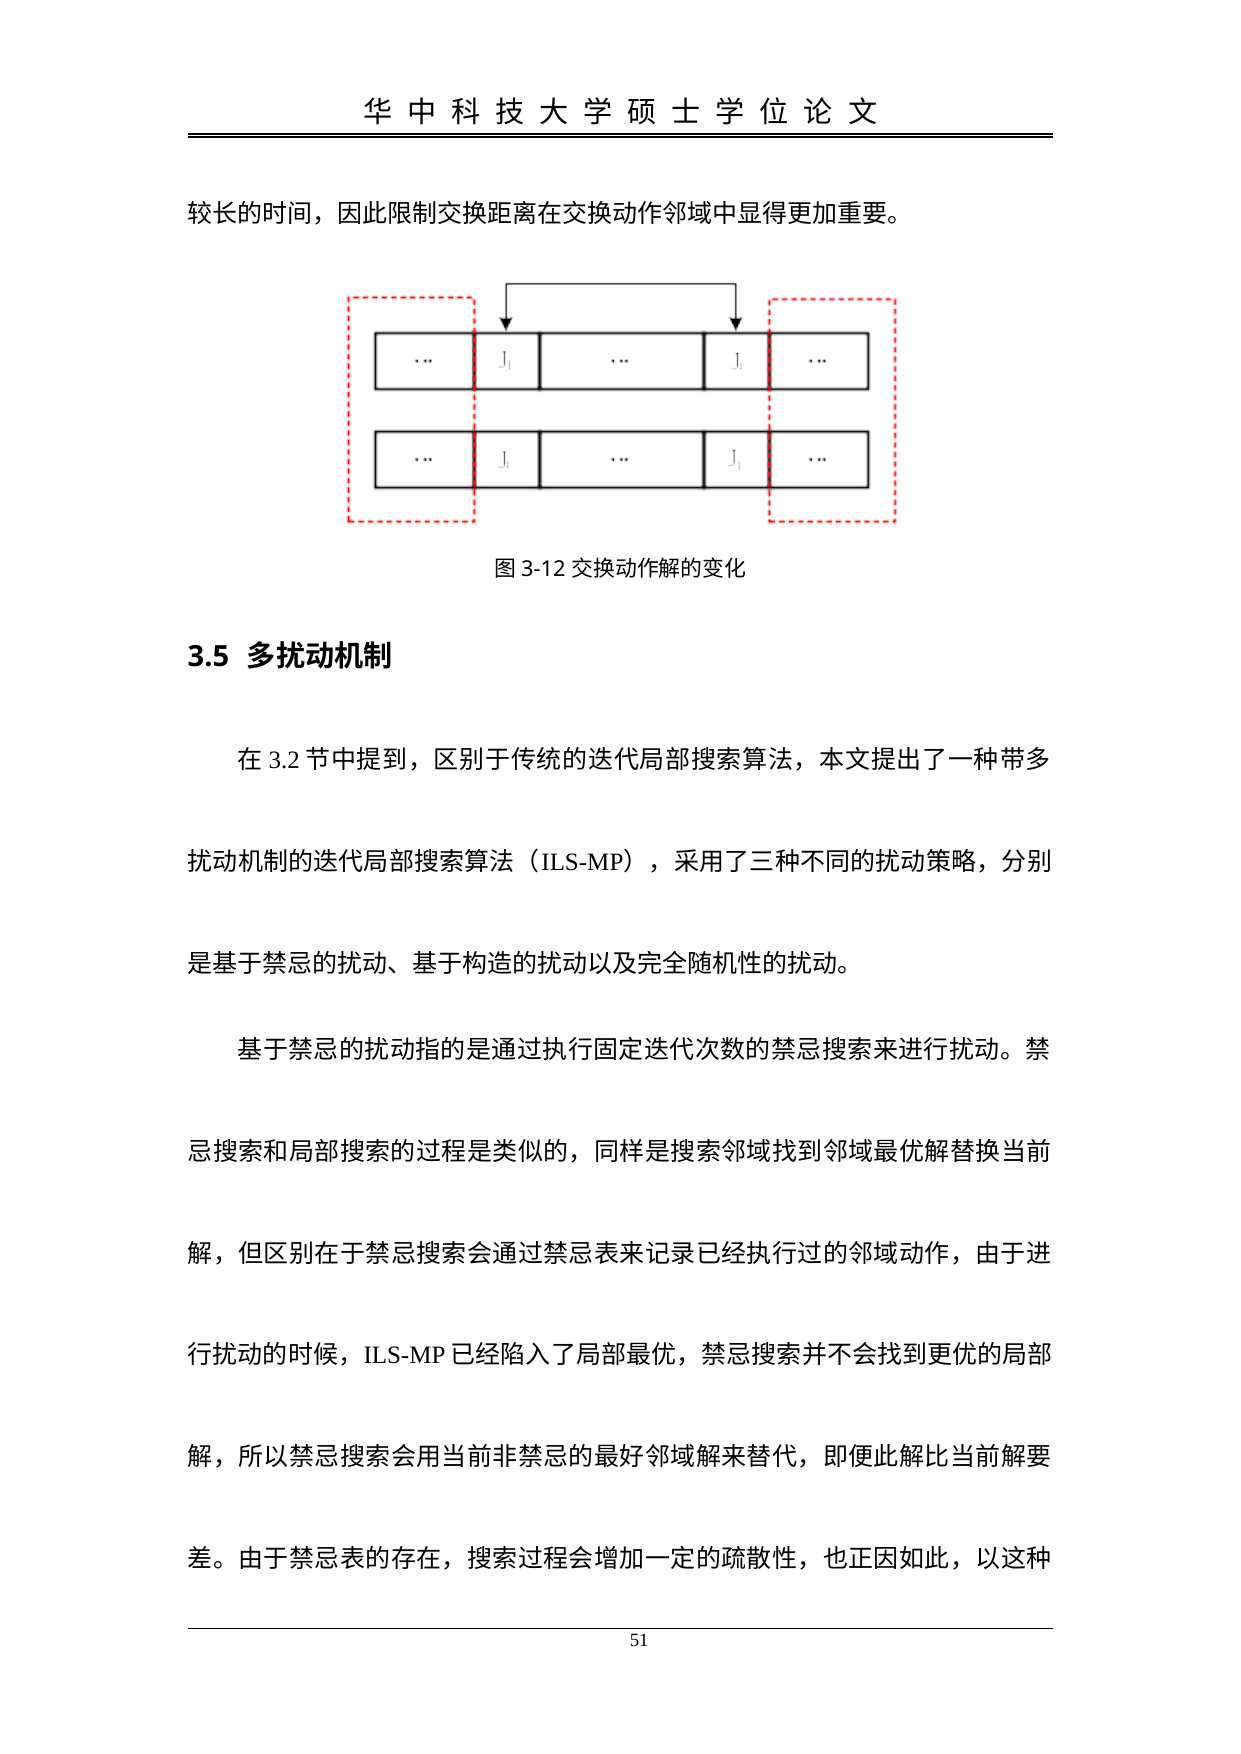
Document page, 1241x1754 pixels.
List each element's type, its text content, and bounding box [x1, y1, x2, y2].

text 在3.2节中提到，区别于传统的迭代局部搜索算法，本文提出了一种带多扰动机制的迭代局部搜索算法（ILS-MP），采用了三种不同的扰动策略，分别是基于禁忌的扰动、基于构造的扰动以及完全随机性的扰动。 [187, 724, 1053, 995]
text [187, 1013, 1053, 1591]
subtitle 多扰动机制 [187, 620, 1053, 688]
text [187, 177, 1053, 245]
